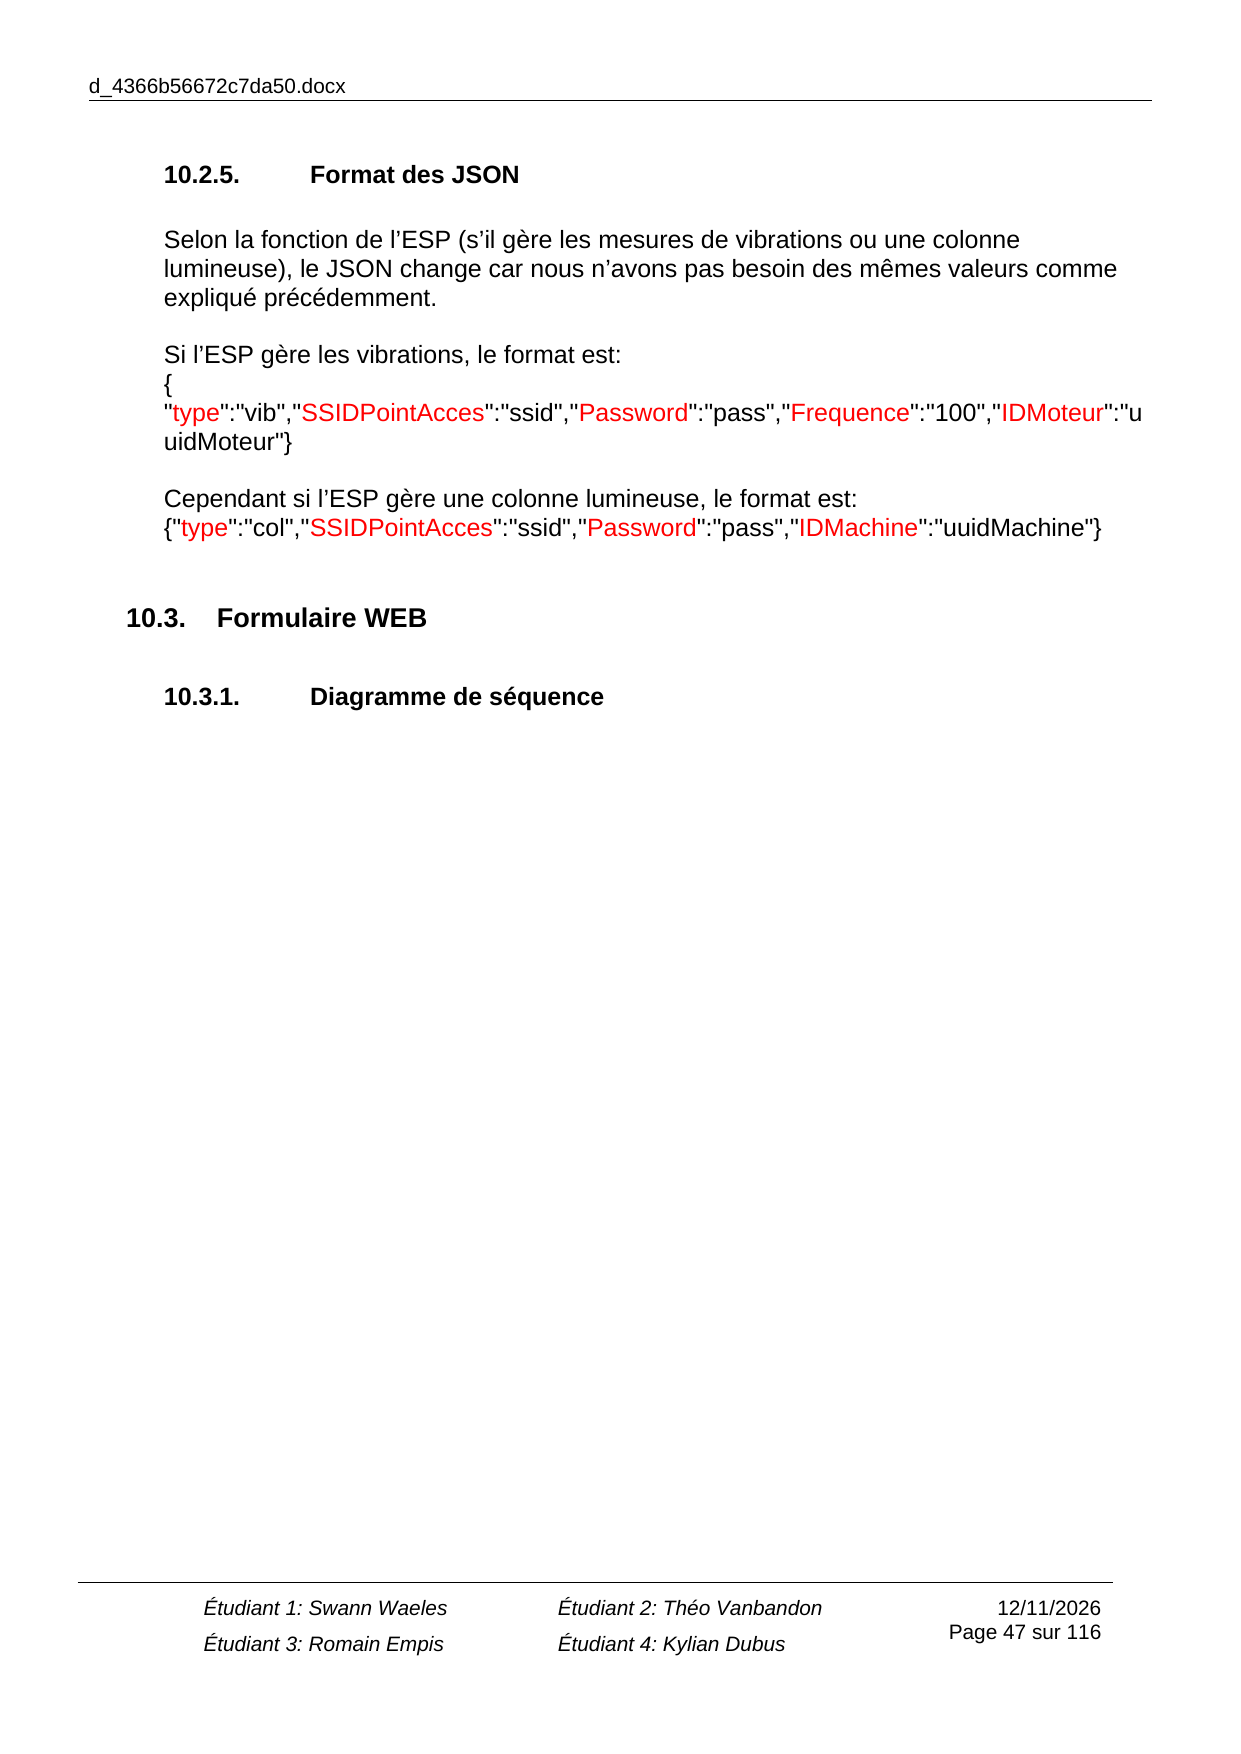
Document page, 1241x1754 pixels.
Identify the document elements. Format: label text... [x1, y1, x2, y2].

text Si l’ESP gère les vibrations, le format est: {"type":"vib","SSIDPointAcces":"ssid","Password":"pass","Frequence":"100","IDMoteur":"uuidMoteur"} [164, 340, 1152, 455]
subtitle Formulaire WEB [126, 602, 1152, 633]
subtitle Diagramme de séquence [164, 682, 1152, 711]
text {"type":"col","SSIDPointAcces":"ssid","Password":"pass","IDMachine":"uuidMachine"} [164, 513, 1152, 542]
text Selon la fonction de l’ESP (s’il gère les mesures de vibrations ou une colonne lumineuse), le JSON change car nous n’avons pas besoin des mêmes valeurs comme expliqué précédemment. [164, 225, 1152, 312]
text Cependant si l’ESP gère une colonne lumineuse, le format est: [164, 484, 1152, 513]
subtitle Format des JSON [164, 160, 1152, 189]
